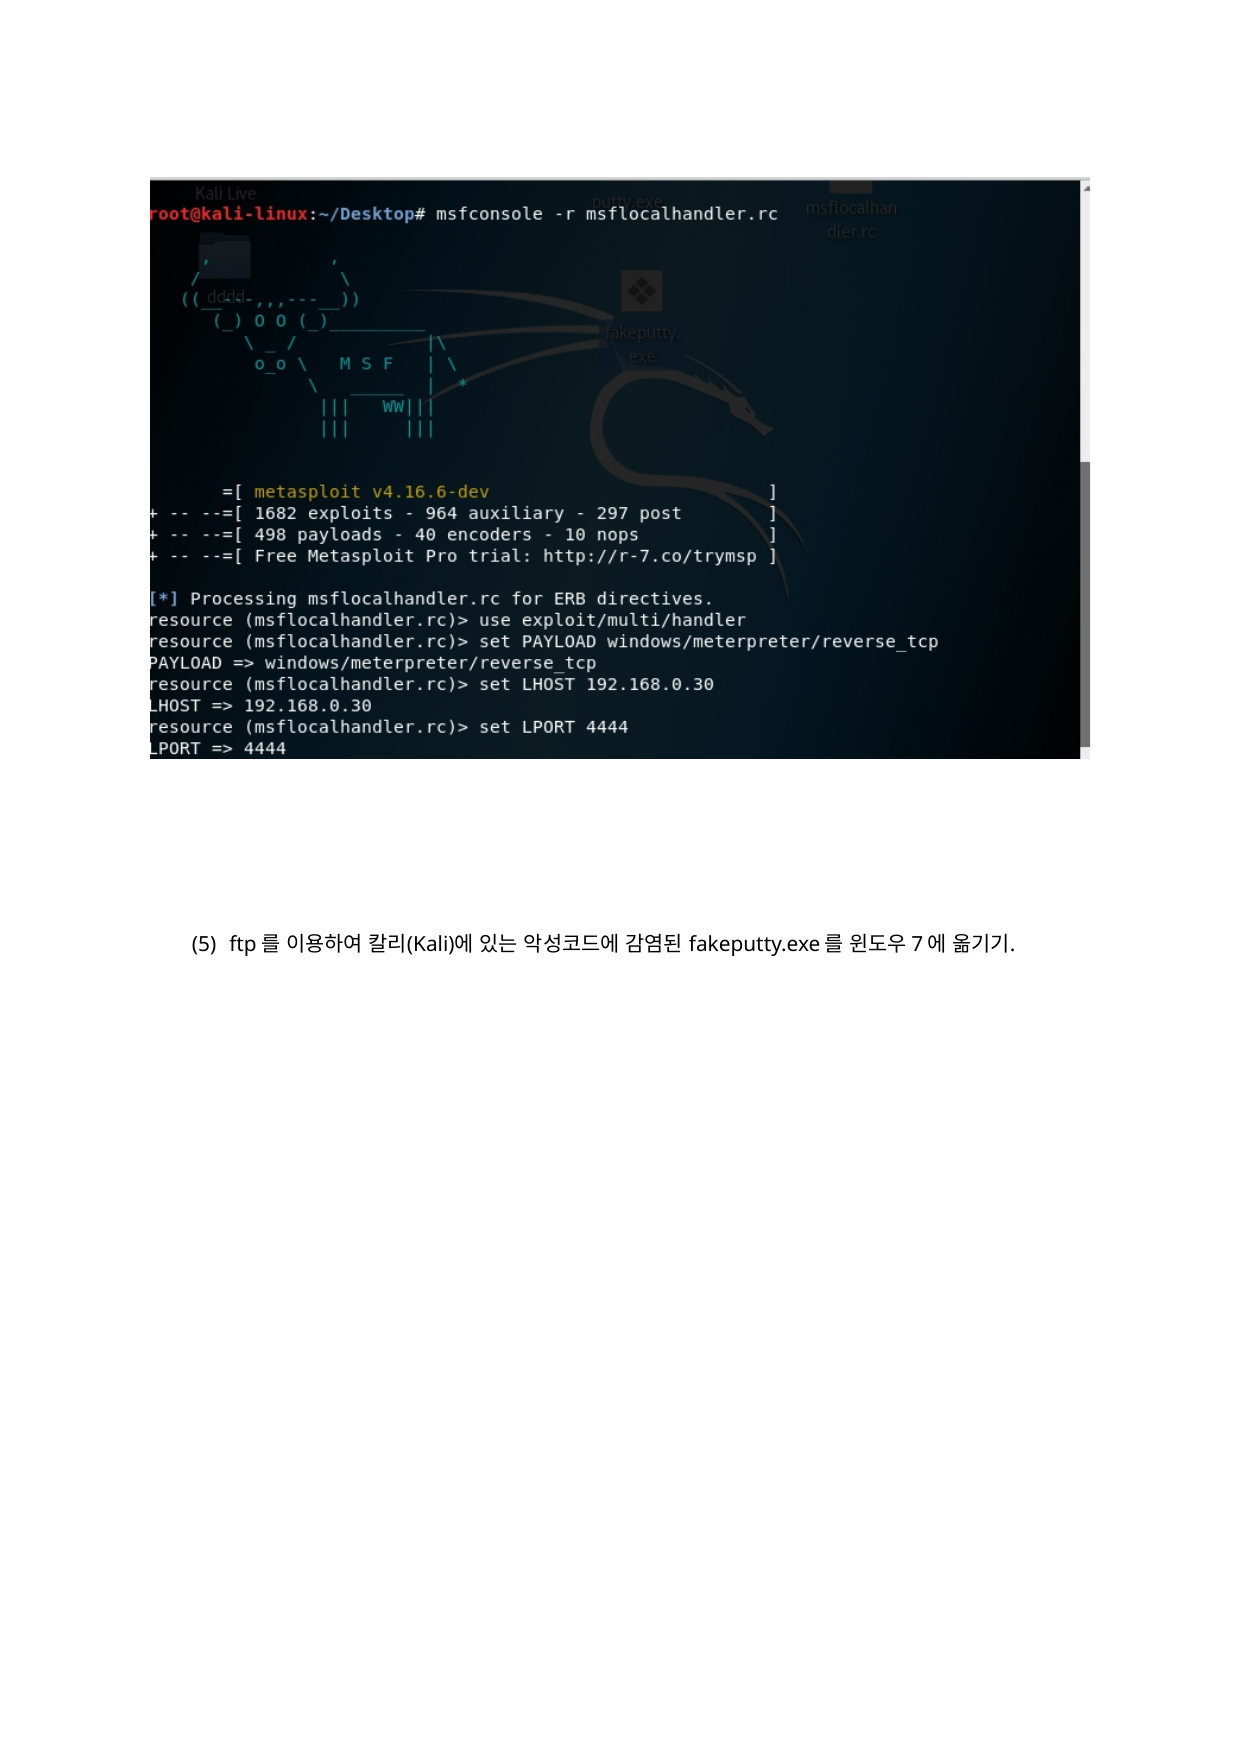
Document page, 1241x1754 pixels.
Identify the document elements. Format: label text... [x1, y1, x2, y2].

list ftp를 이용하여 칼리(Kali)에 있는 악성코드에 감염된 fakeputty.exe를 윈도우7에 옮기기. [192, 927, 1090, 958]
picture [150, 177, 1091, 759]
